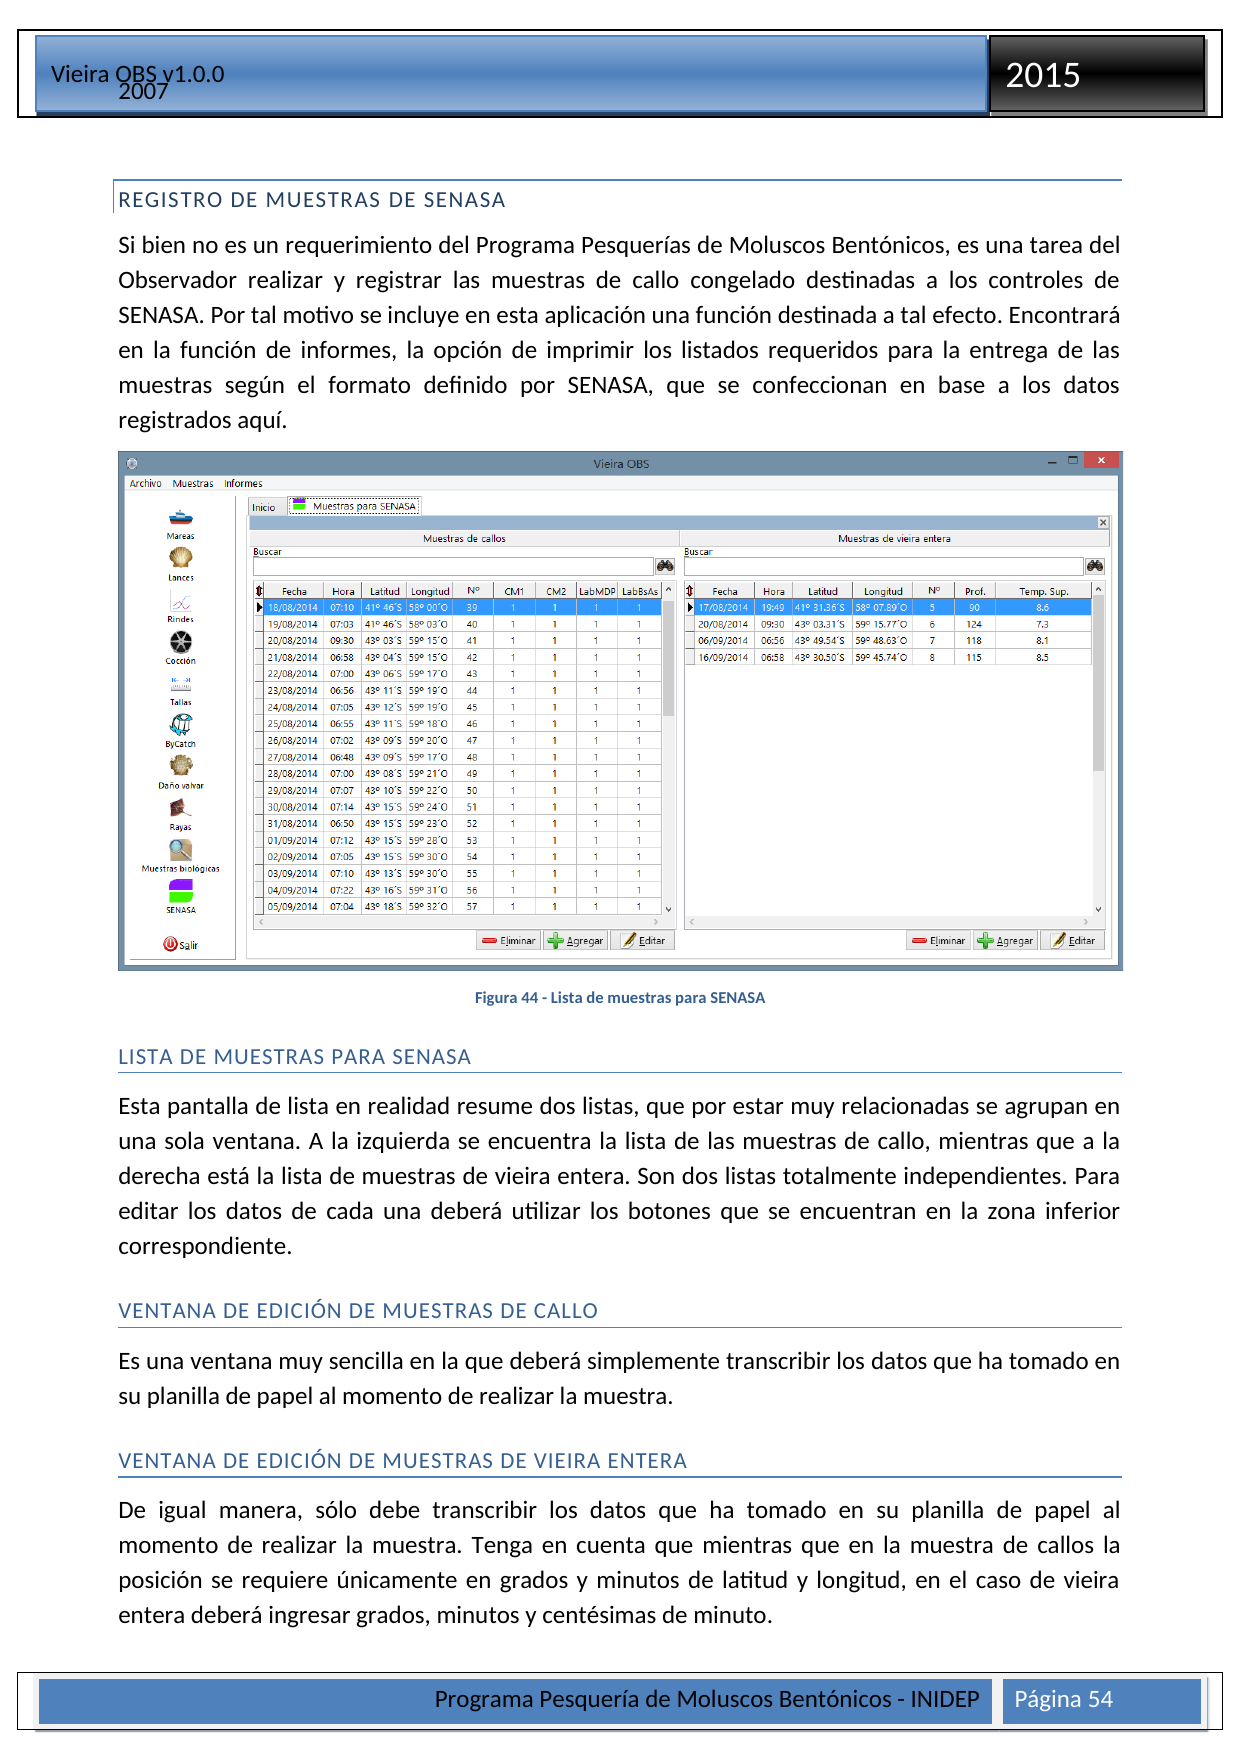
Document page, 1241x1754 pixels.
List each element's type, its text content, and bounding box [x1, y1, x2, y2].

subtitle Registro de muestras de SENASA [114, 181, 1122, 213]
text Esta pantalla de lista en realidad resume dos listas, que por estar muy relacionadas se agrupan en una sola ventana. A la izquierda se encuentra la lista de las muestras de callo, mientras que a la derecha está la lista de muestras de vieira entera. Son dos listas totalmente independientes. Para editar los datos de cada una deberá utilizar los botones que se encuentran en la zona inferior correspondiente. [118, 1090, 1122, 1261]
text De igual manera, sólo debe transcribir los datos que ha tomado en su planilla de papel al momento de realizar la muestra. Tenga en cuenta que mientras que en la muestra de callos la posición se requiere únicamente en grados y minutos de latitud y longitud, en el caso de vieira entera deberá ingresar grados, minutos y centésimas de minuto. [118, 1494, 1122, 1630]
subtitle Ventana de edición de muestras de callo [118, 1296, 1122, 1327]
subtitle Ventana de edición de muestras de vieira entera [118, 1446, 1122, 1476]
text Si bien no es un requerimiento del Programa Pesquerías de Moluscos Bentónicos, es una tarea del Observador realizar y registrar las muestras de callo congelado destinadas a los controles de SENASA. Por tal motivo se incluye en esta aplicación una función destinada a tal efecto. Encontrará en la función de informes, la opción de imprimir los listados requeridos para la entrega de las muestras según el formato definido por SENASA, que se confeccionan en base a los datos registrados aquí. [118, 229, 1122, 435]
text Es una ventana muy sencilla en la que deberá simplemente transcribir los datos que ha tomado en su planilla de papel al momento de realizar la muestra. [118, 1345, 1122, 1410]
picture [118, 451, 1124, 971]
subtitle Lista de muestras para SENASA [118, 1042, 1122, 1072]
